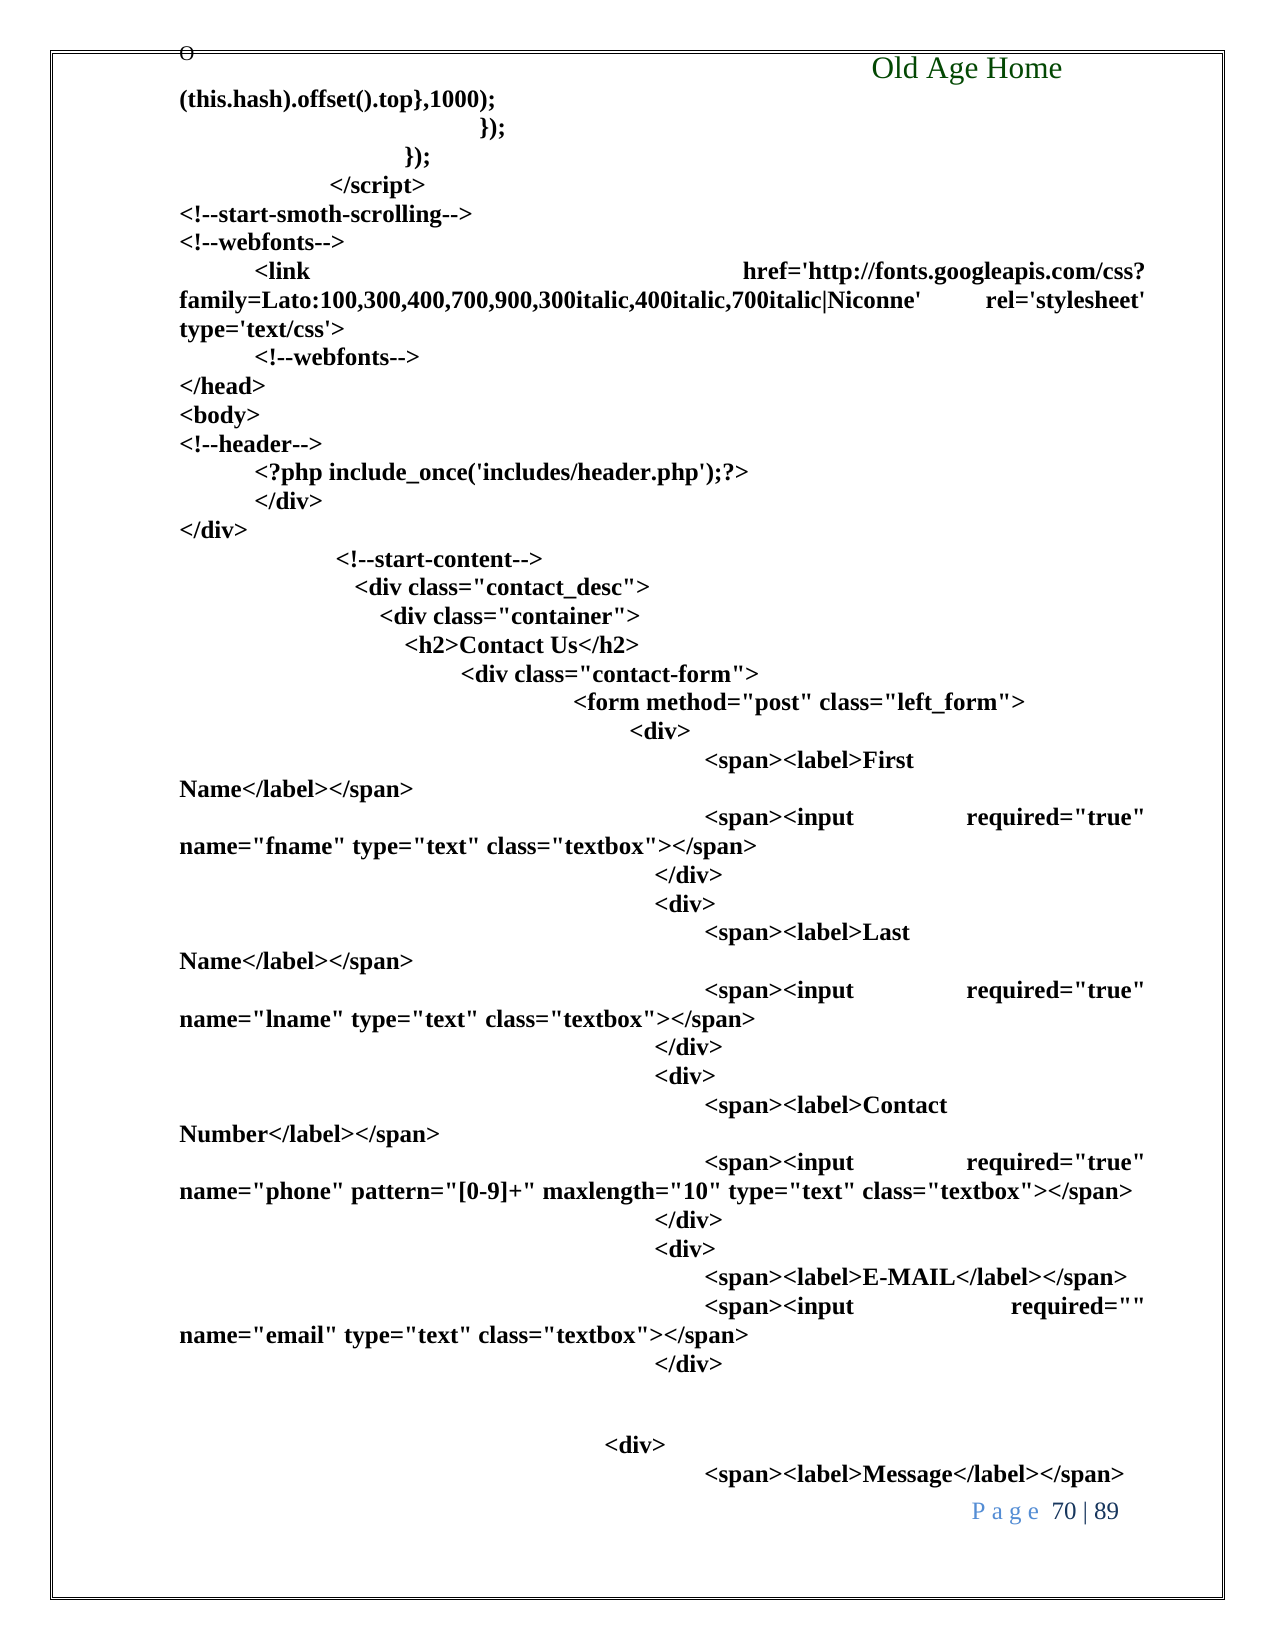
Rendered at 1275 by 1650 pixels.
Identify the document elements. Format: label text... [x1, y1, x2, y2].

text </div> [179, 486, 1146, 515]
text <!--webfonts--> [179, 342, 1146, 371]
text <span><label>Contact Number</label></span> [179, 1090, 1146, 1147]
text </div> [179, 515, 1146, 544]
text <h2>Contact Us</h2> [179, 630, 1146, 659]
text <!--header--> [179, 429, 1146, 457]
text <!--webfonts--> [179, 227, 1146, 256]
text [179, 84, 1146, 112]
text </div> [179, 1205, 1146, 1234]
text }); [179, 112, 1146, 141]
text <span><label>Message</label></span> [179, 1459, 1146, 1488]
text </script> [179, 170, 1146, 199]
text </head> [179, 371, 1146, 400]
text <span><input required="true" name="phone" pattern="[0-9]+" maxlength="10" type="text" class="textbox"></span> [179, 1147, 1146, 1205]
text <div class="contact-form"> [179, 659, 1146, 687]
text <span><input required="true" name="lname" type="text" class="textbox"></span> [179, 975, 1146, 1032]
text <div> [179, 1061, 1146, 1090]
text <div> [179, 1430, 1146, 1459]
text </div> [179, 1032, 1146, 1061]
text <body> [179, 400, 1146, 429]
text }); [179, 141, 1146, 170]
text <span><label>Last Name</label></span> [179, 917, 1146, 975]
text <link href='http://fonts.googleapis.com/css?family=Lato:100,300,400,700,900,300italic,400italic,700italic|Niconne' rel='stylesheet' type='text/css'> [179, 256, 1146, 342]
text <!--start-smoth-scrolling--> [179, 199, 1146, 227]
text <span><input required="" name="email" type="text" class="textbox"></span> [179, 1291, 1146, 1349]
text <span><label>First Name</label></span> [179, 745, 1146, 802]
text <?php include_once('includes/header.php');?> [179, 457, 1146, 486]
text <form method="post" class="left_form"> [179, 687, 1146, 716]
text <!--start-content--> [179, 544, 1146, 572]
text <div> [179, 1234, 1146, 1262]
text <div> [179, 889, 1146, 917]
text </div> [179, 1349, 1146, 1377]
text <div> [179, 716, 1146, 745]
text <div class="contact_desc"> [179, 572, 1146, 601]
text <span><input required="true" name="fname" type="text" class="textbox"></span> [179, 802, 1146, 860]
text <div class="container"> [179, 601, 1146, 630]
text <span><label>E-MAIL</label></span> [179, 1262, 1146, 1291]
text </div> [179, 860, 1146, 889]
